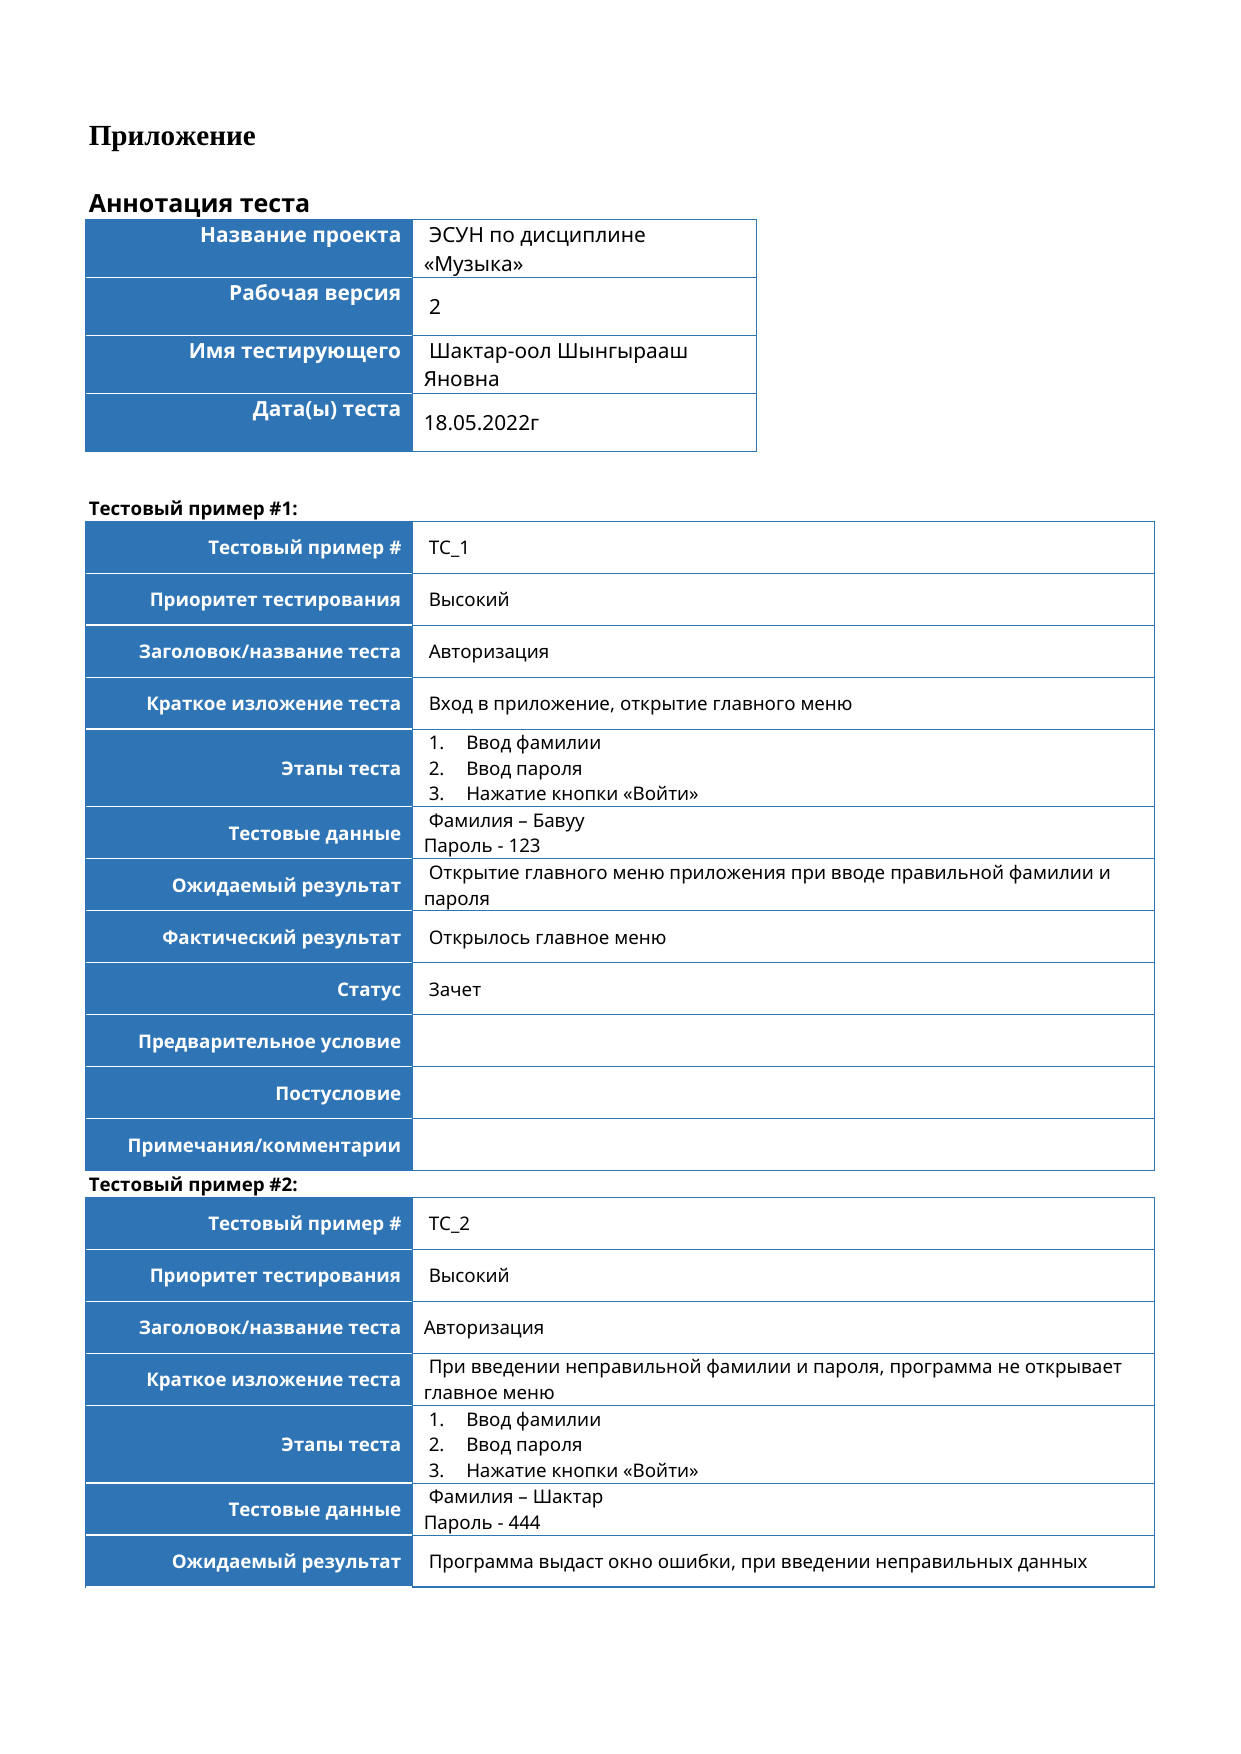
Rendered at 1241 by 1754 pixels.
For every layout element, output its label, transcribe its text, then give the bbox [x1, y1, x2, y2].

table_cell Шактар-оол Шынгырааш Яновна [413, 336, 756, 393]
table_cell [413, 1119, 1154, 1170]
table_cell Приоритет тестирования [86, 1250, 412, 1301]
table_cell Рабочая версия [86, 278, 412, 335]
table_cell Ввод фамилии Ввод пароля Нажатие кнопки «Войти» [413, 1406, 1154, 1482]
table_cell [413, 1067, 1154, 1118]
table_cell Авторизация [413, 626, 1154, 677]
table_cell Фамилия – Бавуу Пароль - 123 [413, 807, 1154, 858]
table_cell Тестовые данные [86, 807, 412, 858]
table_cell 18.05.2022г [413, 394, 756, 451]
table_header Тестовый пример # [86, 522, 412, 573]
table_cell Ввод фамилии Ввод пароля Нажатие кнопки «Войти» [413, 730, 1154, 806]
subtitle Тестовый пример #1: [88, 495, 1137, 521]
table_cell Вход в приложение, открытие главного меню [413, 678, 1154, 728]
subtitle Аннотация теста [88, 185, 1137, 219]
table_cell Примечания/комментарии [86, 1119, 412, 1170]
table_cell Тестовые данные [86, 1484, 412, 1534]
table_cell Высокий [413, 574, 1154, 624]
table_cell Высокий [413, 1250, 1154, 1301]
table_cell Постусловие [86, 1067, 412, 1118]
table_header ТС_2 [413, 1198, 1154, 1249]
table_header Название проекта [86, 220, 412, 277]
table_cell Имя тестирующего [86, 336, 412, 393]
table_cell Ожидаемый результат [86, 1536, 412, 1586]
table_header Тестовый пример # [86, 1198, 412, 1249]
table_cell Заголовок/название теста [86, 1302, 412, 1353]
table_header ТС_1 [413, 522, 1154, 573]
table_cell Зачет [413, 963, 1154, 1014]
table_cell Статус [86, 963, 412, 1014]
table_cell [413, 1015, 1154, 1066]
table_cell Приоритет тестирования [86, 574, 412, 624]
table_cell Предварительное условие [86, 1015, 412, 1066]
table_cell Этапы теста [86, 1406, 412, 1482]
table_cell 2 [413, 278, 756, 335]
table_cell Краткое изложение теста [86, 1354, 412, 1405]
table_header ЭСУН по дисциплине «Музыка» [413, 220, 756, 277]
table_cell Ожидаемый результат [86, 859, 412, 910]
table_cell Авторизация [413, 1302, 1154, 1353]
table_cell Заголовок/название теста [86, 626, 412, 677]
text Приложение [88, 118, 1137, 152]
table_cell Фактический результат [86, 911, 412, 962]
table_cell Фамилия – Шактар Пароль - 444 [413, 1484, 1154, 1534]
table_cell Этапы теста [86, 730, 412, 806]
subtitle Тестовый пример #2: [88, 1171, 1137, 1197]
table_cell Открылось главное меню [413, 911, 1154, 962]
table_cell Дата(ы) теста [86, 394, 412, 451]
table_cell Краткое изложение теста [86, 678, 412, 728]
table_cell Открытие главного меню приложения при вводе правильной фамилии и пароля [413, 859, 1154, 910]
table_cell Программа выдаст окно ошибки, при введении неправильных данных [413, 1536, 1154, 1586]
table_cell При введении неправильной фамилии и пароля, программа не открывает главное меню [413, 1354, 1154, 1405]
